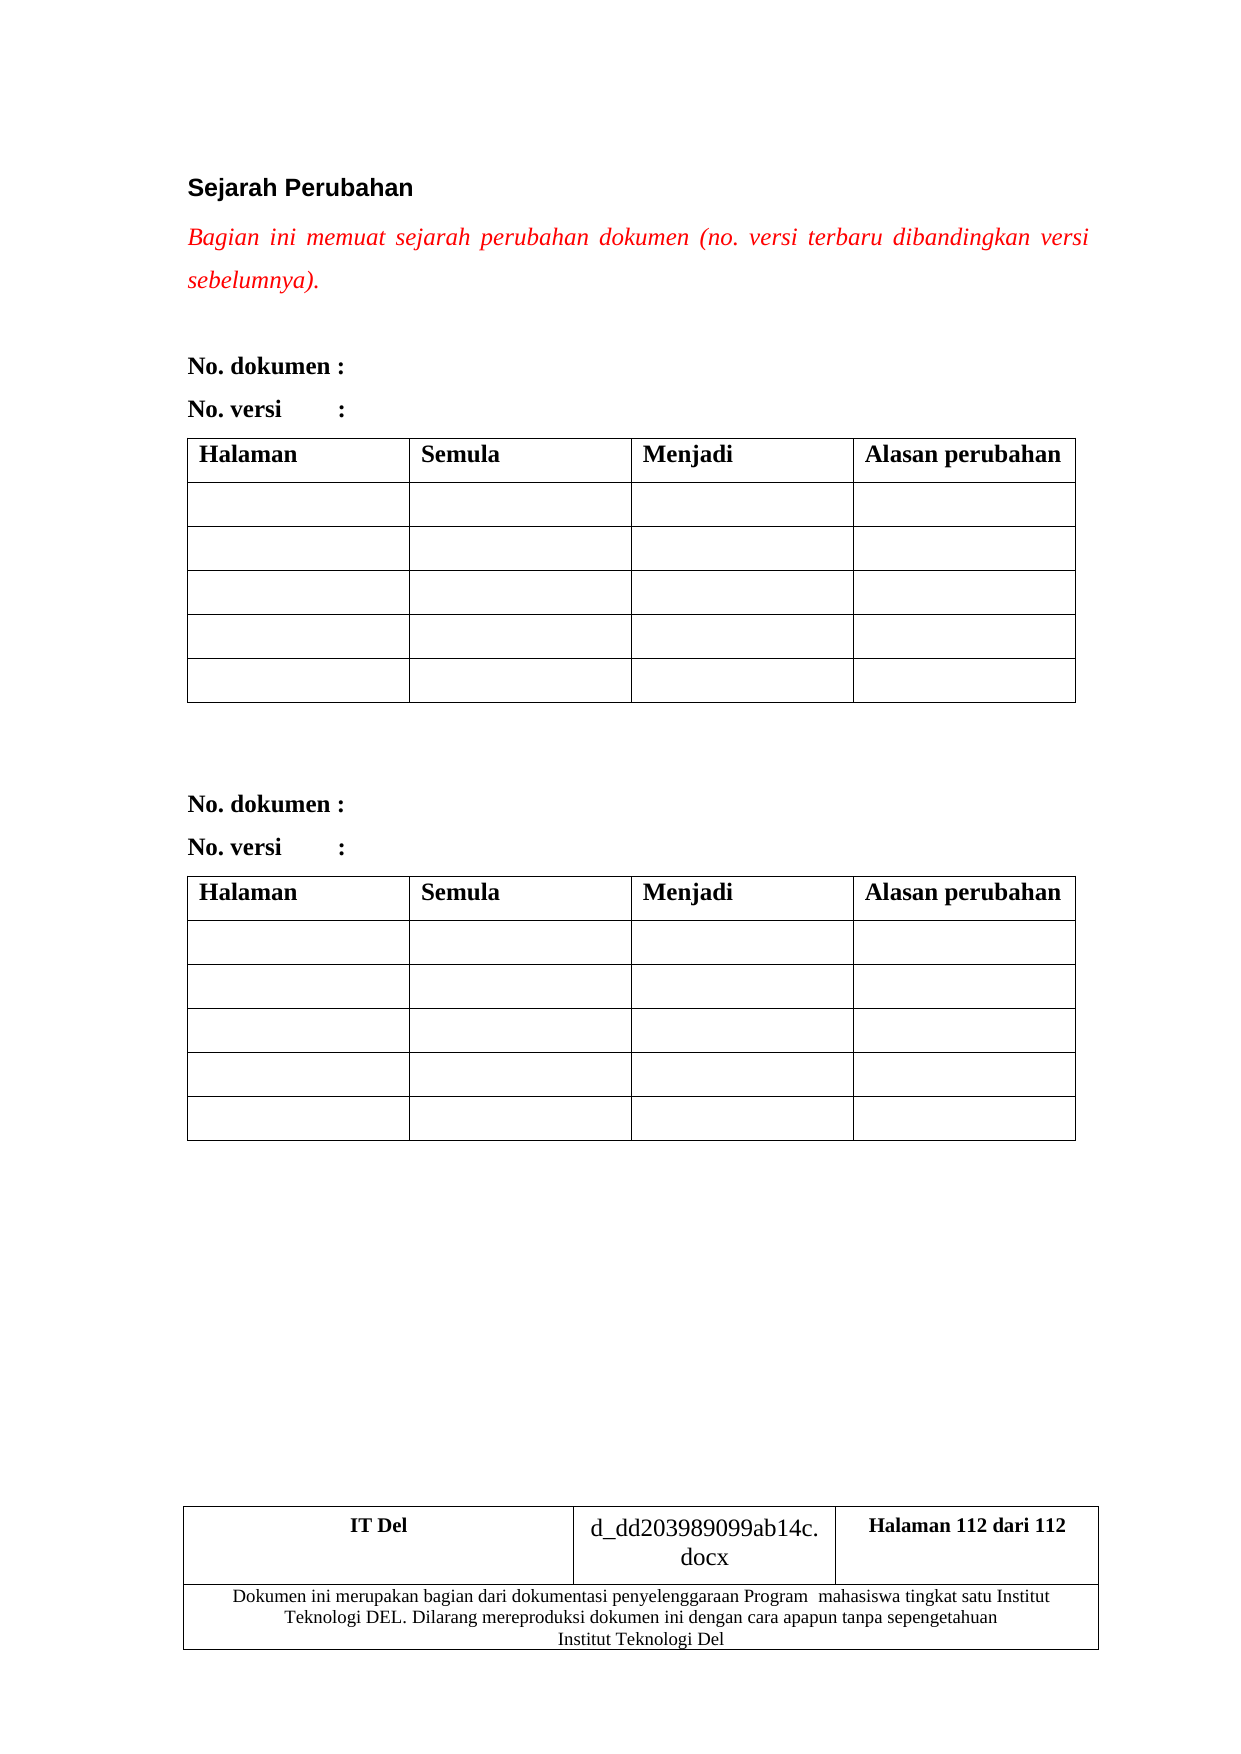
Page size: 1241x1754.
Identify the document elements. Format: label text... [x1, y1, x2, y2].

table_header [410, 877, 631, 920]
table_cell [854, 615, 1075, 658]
text No. dokumen : [187, 789, 1092, 818]
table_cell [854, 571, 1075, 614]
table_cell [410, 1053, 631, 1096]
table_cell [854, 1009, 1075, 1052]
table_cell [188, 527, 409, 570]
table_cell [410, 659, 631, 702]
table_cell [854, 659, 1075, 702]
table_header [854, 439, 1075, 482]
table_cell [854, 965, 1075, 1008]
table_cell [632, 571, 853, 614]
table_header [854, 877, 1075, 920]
text Bagian ini memuat sejarah perubahan dokumen (no. versi terbaru dibandingkan versi sebelumnya). [187, 222, 1092, 294]
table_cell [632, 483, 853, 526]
text No. versi : [187, 832, 1092, 861]
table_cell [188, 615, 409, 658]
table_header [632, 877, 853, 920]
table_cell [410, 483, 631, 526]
text No. versi : [187, 394, 1092, 423]
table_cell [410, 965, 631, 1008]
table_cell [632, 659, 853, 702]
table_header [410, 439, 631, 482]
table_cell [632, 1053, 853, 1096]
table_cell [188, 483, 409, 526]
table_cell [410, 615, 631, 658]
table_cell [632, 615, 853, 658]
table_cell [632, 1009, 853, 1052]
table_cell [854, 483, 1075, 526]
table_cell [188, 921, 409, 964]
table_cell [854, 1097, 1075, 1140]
text No. dokumen : [187, 351, 1092, 380]
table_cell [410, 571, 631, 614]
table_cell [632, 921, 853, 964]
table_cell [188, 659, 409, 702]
subtitle Sejarah Perubahan [187, 173, 1092, 201]
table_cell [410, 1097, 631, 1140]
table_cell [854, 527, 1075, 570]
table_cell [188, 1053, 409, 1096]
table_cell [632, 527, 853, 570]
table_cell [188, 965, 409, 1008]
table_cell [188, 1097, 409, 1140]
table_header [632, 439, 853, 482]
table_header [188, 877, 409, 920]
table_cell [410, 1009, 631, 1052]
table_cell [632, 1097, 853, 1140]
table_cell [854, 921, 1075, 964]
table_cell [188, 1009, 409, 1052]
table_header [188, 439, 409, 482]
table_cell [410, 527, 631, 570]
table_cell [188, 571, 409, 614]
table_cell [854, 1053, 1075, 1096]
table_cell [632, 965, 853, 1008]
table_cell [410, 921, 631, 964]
